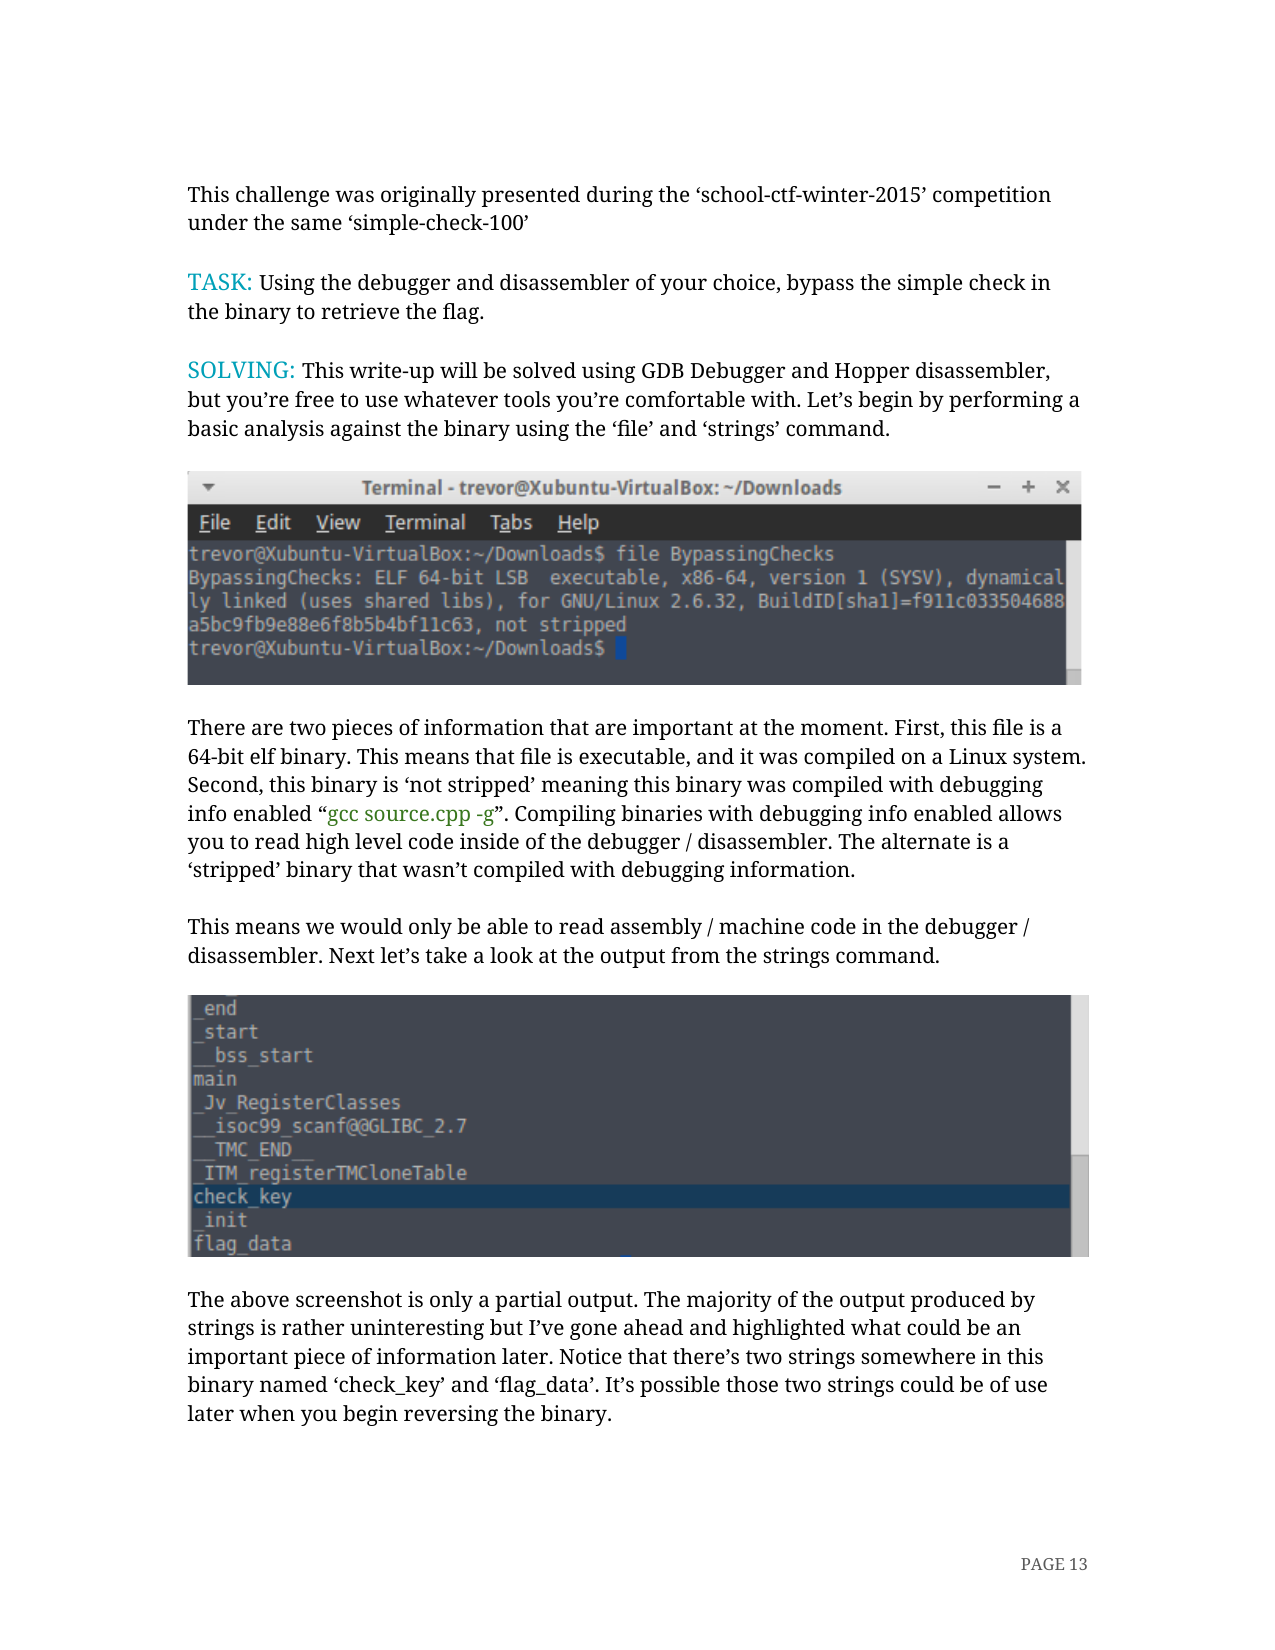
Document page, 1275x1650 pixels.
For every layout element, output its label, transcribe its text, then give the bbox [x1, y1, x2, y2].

text There are two pieces of information that are important at the moment. First, this file is a 64-bit elf binary. This means that file is executable, and it was compiled on a Linux system. Second, this binary is ‘not stripped’ meaning this binary was compiled with debugging info enabled “gcc source.cpp -g”. Compiling binaries with debugging info enabled allows you to read high level code inside of the debugger / disassembler. The alternate is a ‘stripped’ binary that wasn’t compiled with debugging information. [187, 713, 1087, 884]
text Solving: This write-up will be solved using GDB Debugger and Hopper disassembler, but you’re free to use whatever tools you’re comfortable with. Let’s begin by performing a basic analysis against the binary using the ‘file’ and ‘strings’ command. [187, 354, 1087, 442]
picture [187, 995, 1089, 1257]
text This means we would only be able to read assembly / machine code in the debugger / disassembler. Next let’s take a look at the output from the strings command. [187, 912, 1087, 969]
text The above screenshot is only a partial output. The majority of the output produced by strings is rather uninteresting but I’ve gone ahead and highlighted what could be an important piece of information later. Notice that there’s two strings somewhere in this binary named ‘check_key’ and ‘flag_data’. It’s possible those two strings could be of use later when you begin reversing the binary. [187, 1285, 1087, 1427]
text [187, 180, 1087, 237]
picture [187, 471, 1082, 685]
text Task: Using the debugger and disassembler of your choice, bypass the simple check in the binary to retrieve the flag. [187, 266, 1087, 325]
